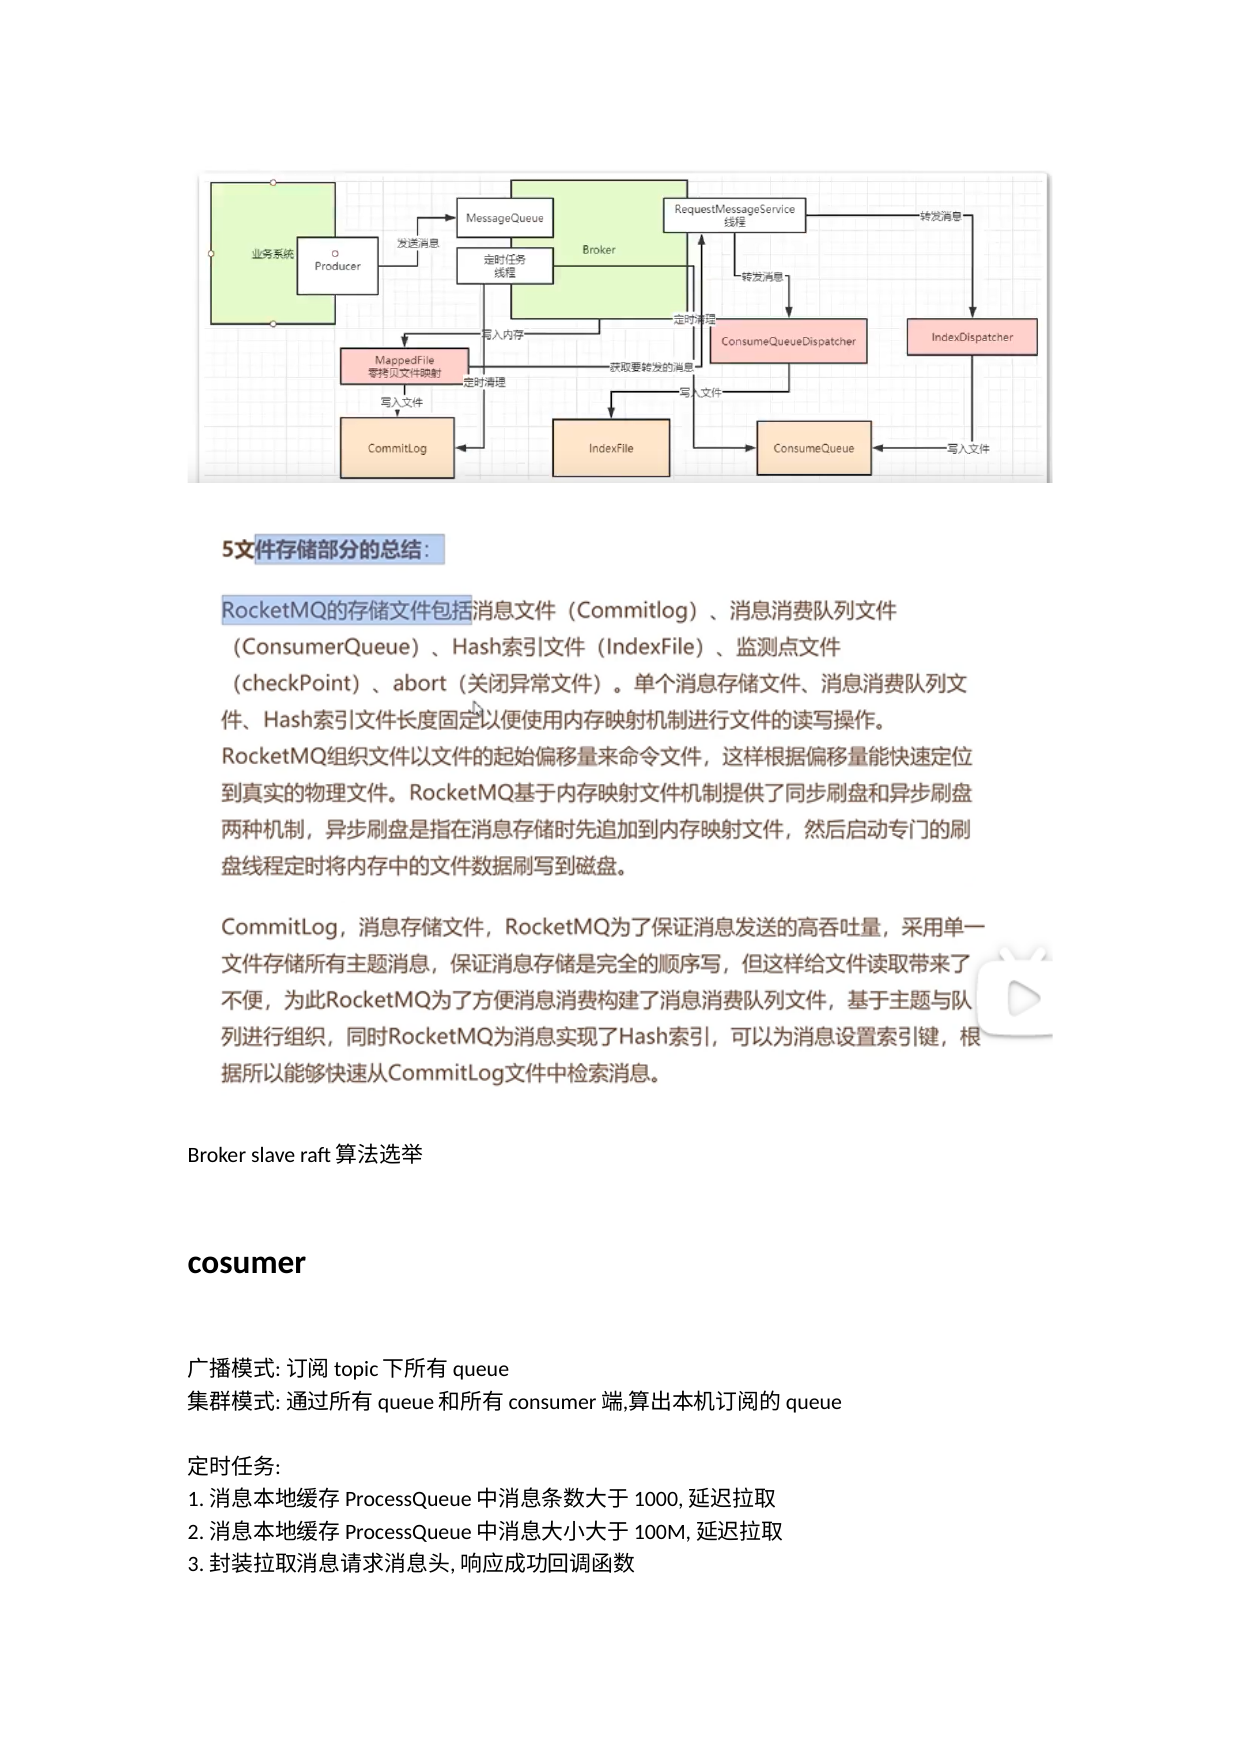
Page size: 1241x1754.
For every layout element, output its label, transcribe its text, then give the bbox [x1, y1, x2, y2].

text Broker slave raft算法选举 [187, 1137, 1053, 1169]
text 3. 封装拉取消息请求消息头, 响应成功回调函数 [187, 1546, 1053, 1578]
text 广播模式: 订阅topic下所有queue [187, 1351, 1053, 1383]
subtitle cosumer [187, 1229, 1053, 1294]
text 集群模式: 通过所有queue和所有consumer端,算出本机订阅的queue [187, 1383, 1053, 1416]
picture [187, 162, 1053, 483]
picture [187, 519, 1053, 1096]
text 2. 消息本地缓存ProcessQueue中消息大小大于100M, 延迟拉取 [187, 1513, 1053, 1546]
text 定时任务: [187, 1448, 1053, 1481]
text 1. 消息本地缓存ProcessQueue中消息条数大于1000, 延迟拉取 [187, 1481, 1053, 1513]
